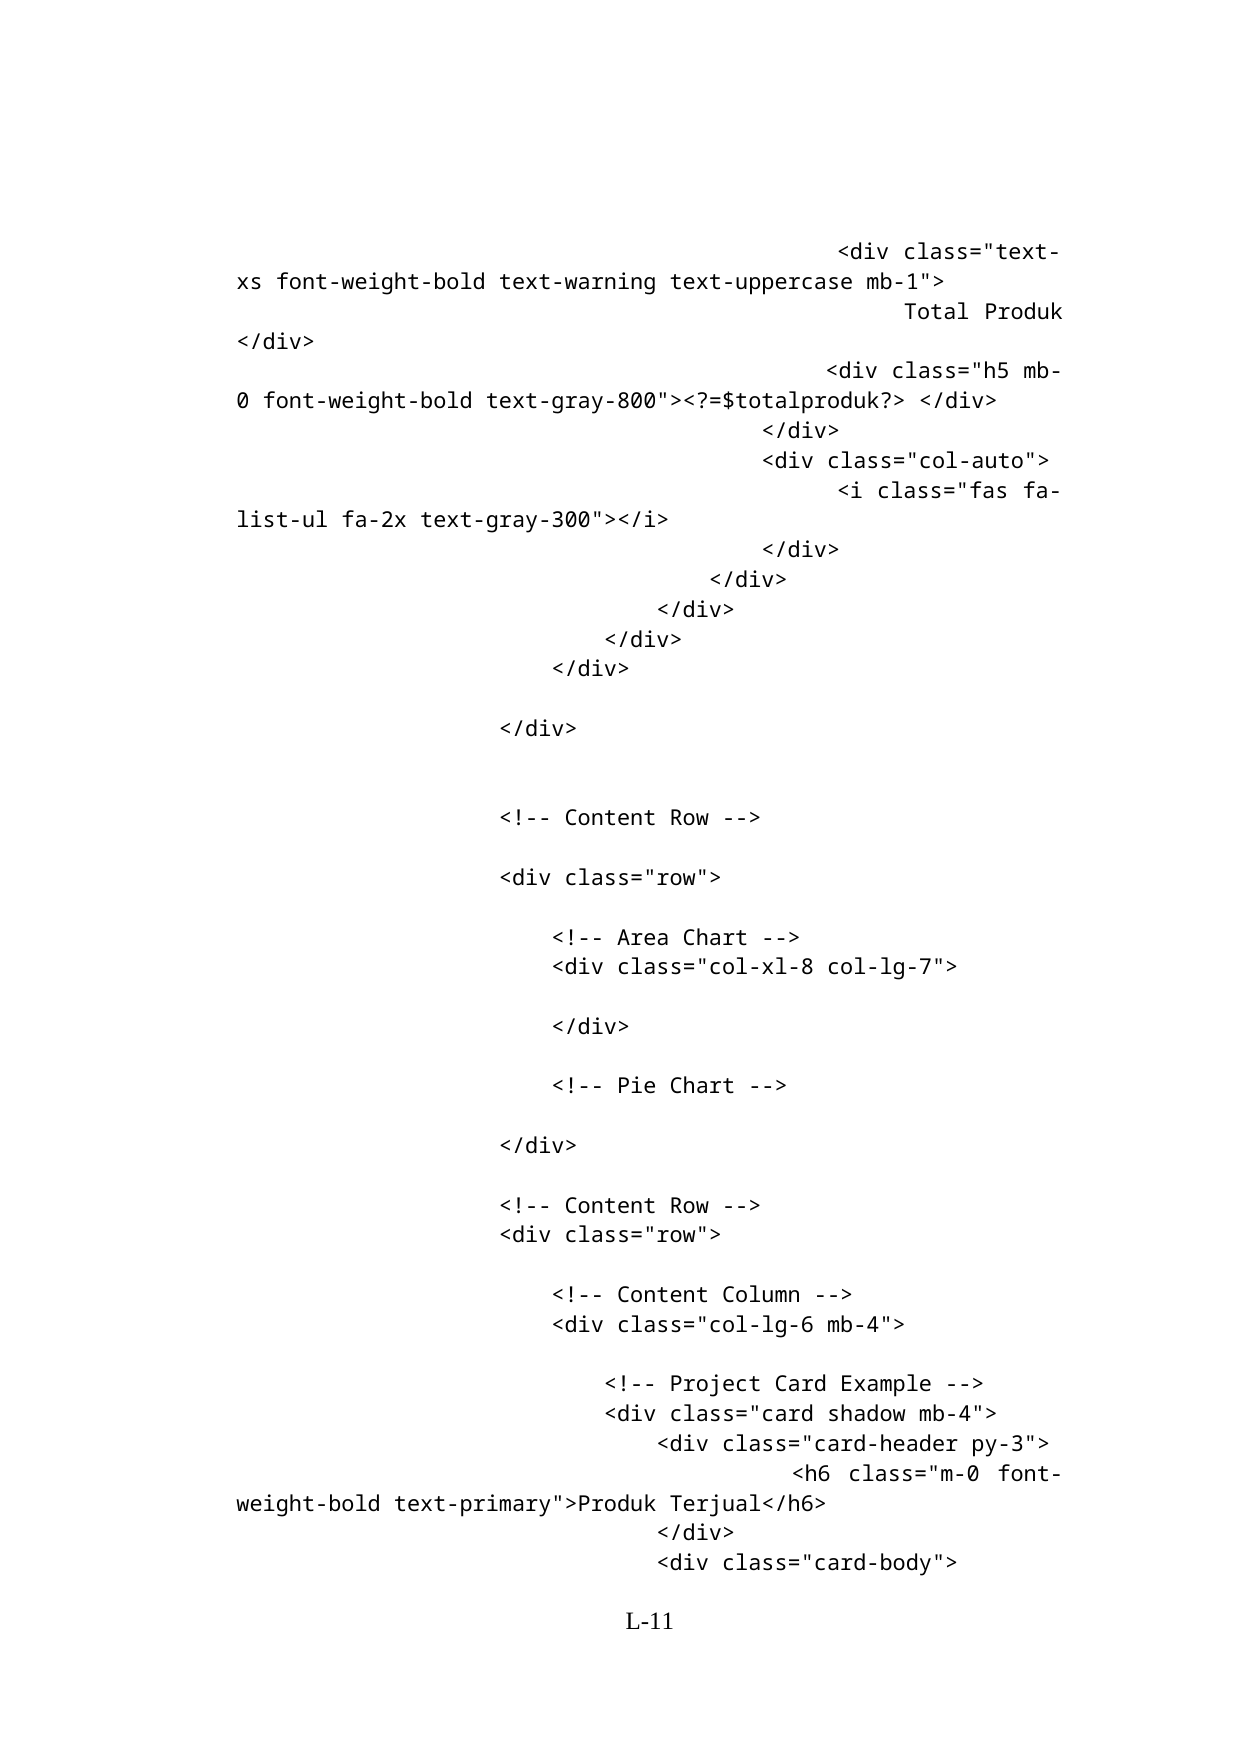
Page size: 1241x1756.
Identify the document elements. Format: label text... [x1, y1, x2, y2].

text <!-- Content Row --> [236, 1189, 1063, 1219]
text <div class="row"> [236, 862, 1063, 892]
text </div> [236, 415, 1063, 445]
text <div class="h5 mb-0 font-weight-bold text-gray-800"><?=$totalproduk?> </div> [236, 355, 1063, 415]
text <!-- Content Column --> [236, 1279, 1063, 1309]
text </div> [236, 594, 1063, 623]
text <!-- Area Chart --> [236, 921, 1063, 951]
text <div class="card-body"> [236, 1547, 1063, 1577]
text <div class="col-xl-8 col-lg-7"> [236, 951, 1063, 981]
text Total Produk </div> [236, 296, 1063, 355]
text <i class="fas fa-list-ul fa-2x text-gray-300"></i> [236, 474, 1063, 534]
text </div> [236, 564, 1063, 594]
text <!-- Project Card Example --> [236, 1368, 1063, 1398]
text <div class="text-xs font-weight-bold text-warning text-uppercase mb-1"> [236, 236, 1063, 296]
text <!-- Pie Chart --> [236, 1070, 1063, 1100]
text <!-- Content Row --> [236, 802, 1063, 832]
text <div class="col-lg-6 mb-4"> [236, 1309, 1063, 1338]
text <div class="card shadow mb-4"> [236, 1398, 1063, 1428]
text </div> [236, 534, 1063, 564]
text </div> [236, 653, 1063, 683]
text </div> [236, 623, 1063, 653]
text </div> [236, 1130, 1063, 1160]
text </div> [236, 1011, 1063, 1041]
text <h6 class="m-0 font-weight-bold text-primary">Produk Terjual</h6> [236, 1458, 1063, 1517]
text <div class="card-header py-3"> [236, 1428, 1063, 1458]
text <div class="col-auto"> [236, 445, 1063, 474]
text </div> [236, 1517, 1063, 1547]
text <div class="row"> [236, 1219, 1063, 1249]
text </div> [236, 713, 1063, 743]
